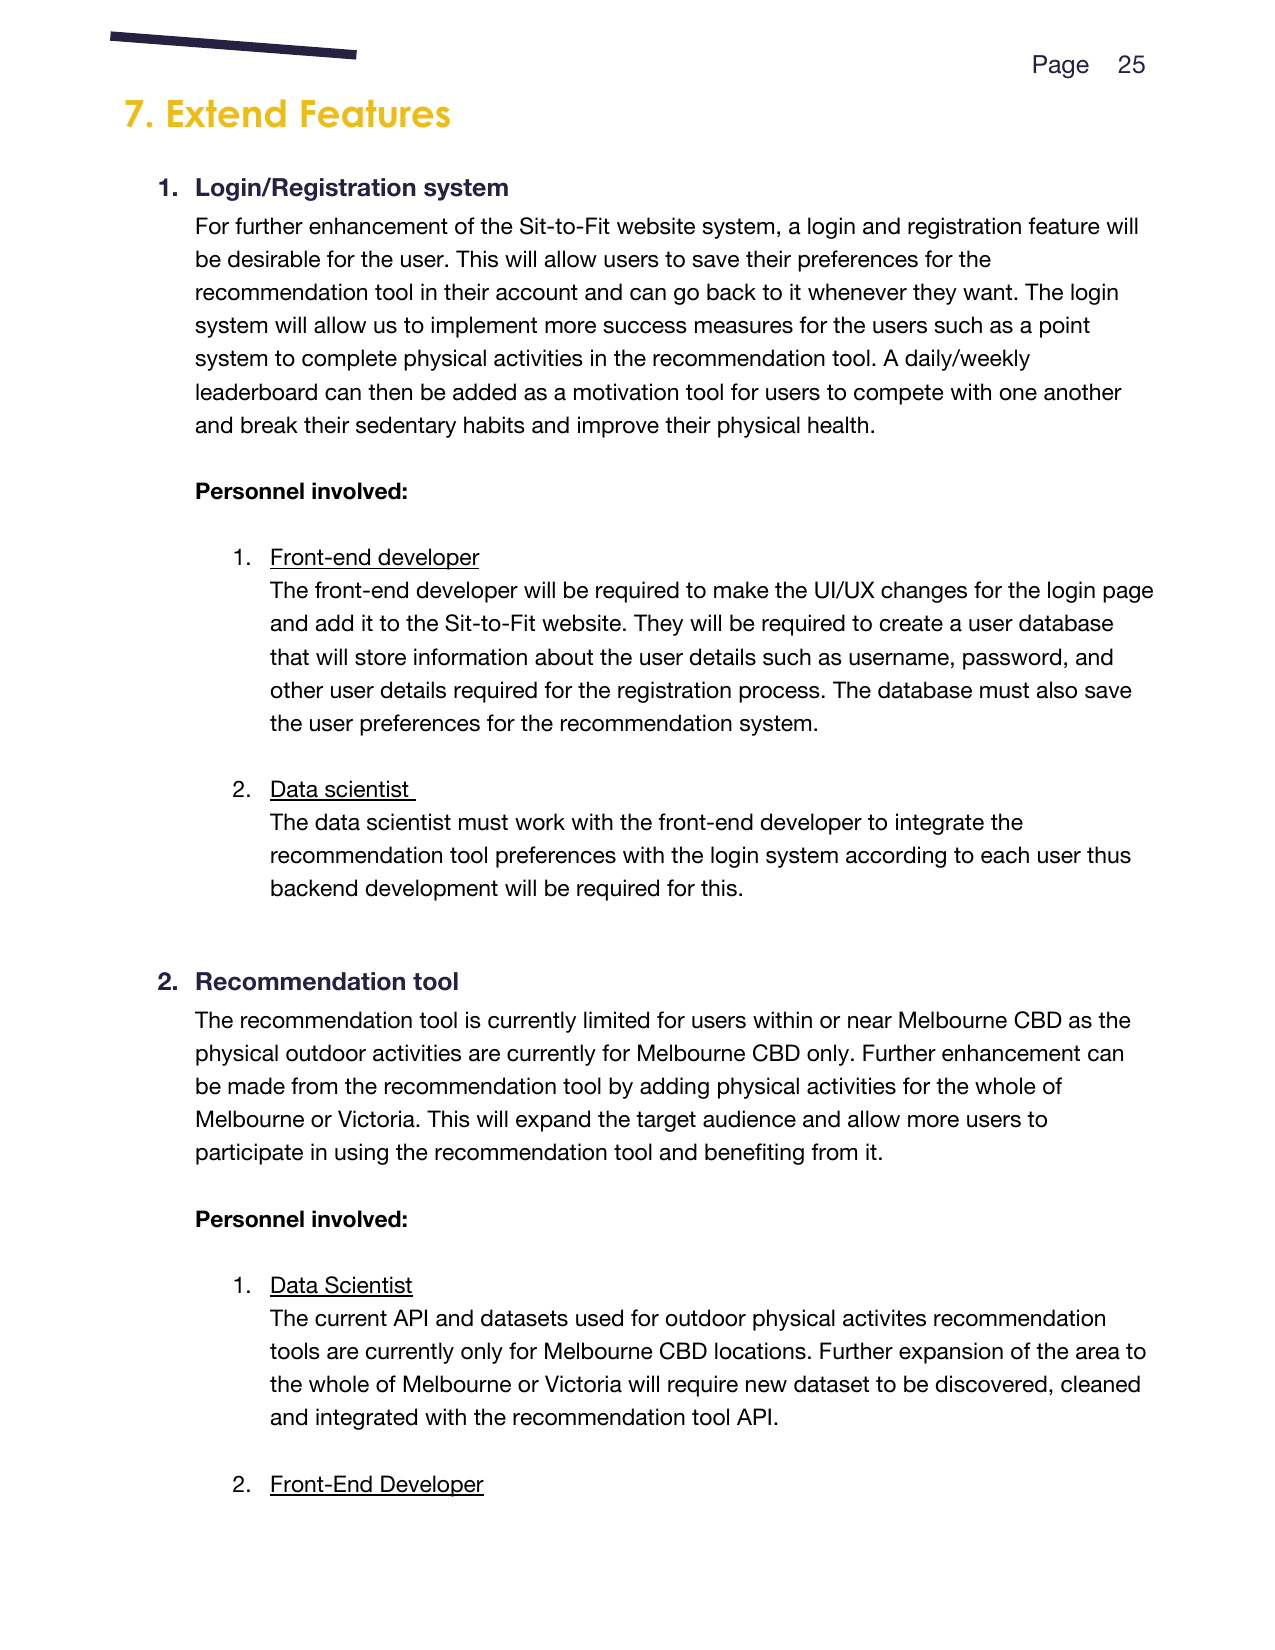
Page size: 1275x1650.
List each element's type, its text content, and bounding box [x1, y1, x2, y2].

text The front-end developer will be required to make the UI/UX changes for the login page and add it to the Sit-to-Fit website. They will be required to create a user database that will store information about the user details such as username, password, and other user details required for the registration process. The database must also save the user preferences for the recommendation system. [270, 576, 1155, 738]
subtitle Login/Registration system [157, 172, 1155, 203]
text The recommendation tool is currently limited for users within or near Melbourne CBD as the physical outdoor activities are currently for Melbourne CBD only. Further enhancement can be made from the recommendation tool by adding physical activities for the whole of Melbourne or Victoria. This will expand the target audience and allow more users to participate in using the recommendation tool and benefiting from it. [195, 1006, 1155, 1167]
text For further enhancement of the Sit-to-Fit website system, a login and registration feature will be desirable for the user. This will allow users to save their preferences for the recommendation tool in their account and can go back to it whenever they want. The login system will allow us to implement more success measures for the users such as a point system to complete physical activities in the recommendation tool. A daily/weekly leaderboard can then be added as a motivation tool for users to compete with one another and break their sedentary habits and improve their physical health. [195, 212, 1155, 439]
text The current API and datasets used for outdoor physical activites recommendation tools are currently only for Melbourne CBD locations. Further expansion of the area to the whole of Melbourne or Victoria will require new dataset to be discovered, cleaned and integrated with the recommendation tool API. [270, 1304, 1155, 1432]
subtitle 7. Extend Features [123, 85, 1152, 139]
text Personnel involved: [120, 1205, 1155, 1234]
list Data Scientist [232, 1271, 1155, 1300]
text Personnel involved: [120, 477, 1155, 506]
list Data scientist [232, 775, 1155, 804]
list Front-end developer [232, 543, 1155, 572]
subtitle Recommendation tool [157, 966, 1155, 997]
list Front-End Developer [232, 1470, 1155, 1499]
text The data scientist must work with the front-end developer to integrate the recommendation tool preferences with the login system according to each user thus backend development will be required for this. [270, 808, 1155, 903]
